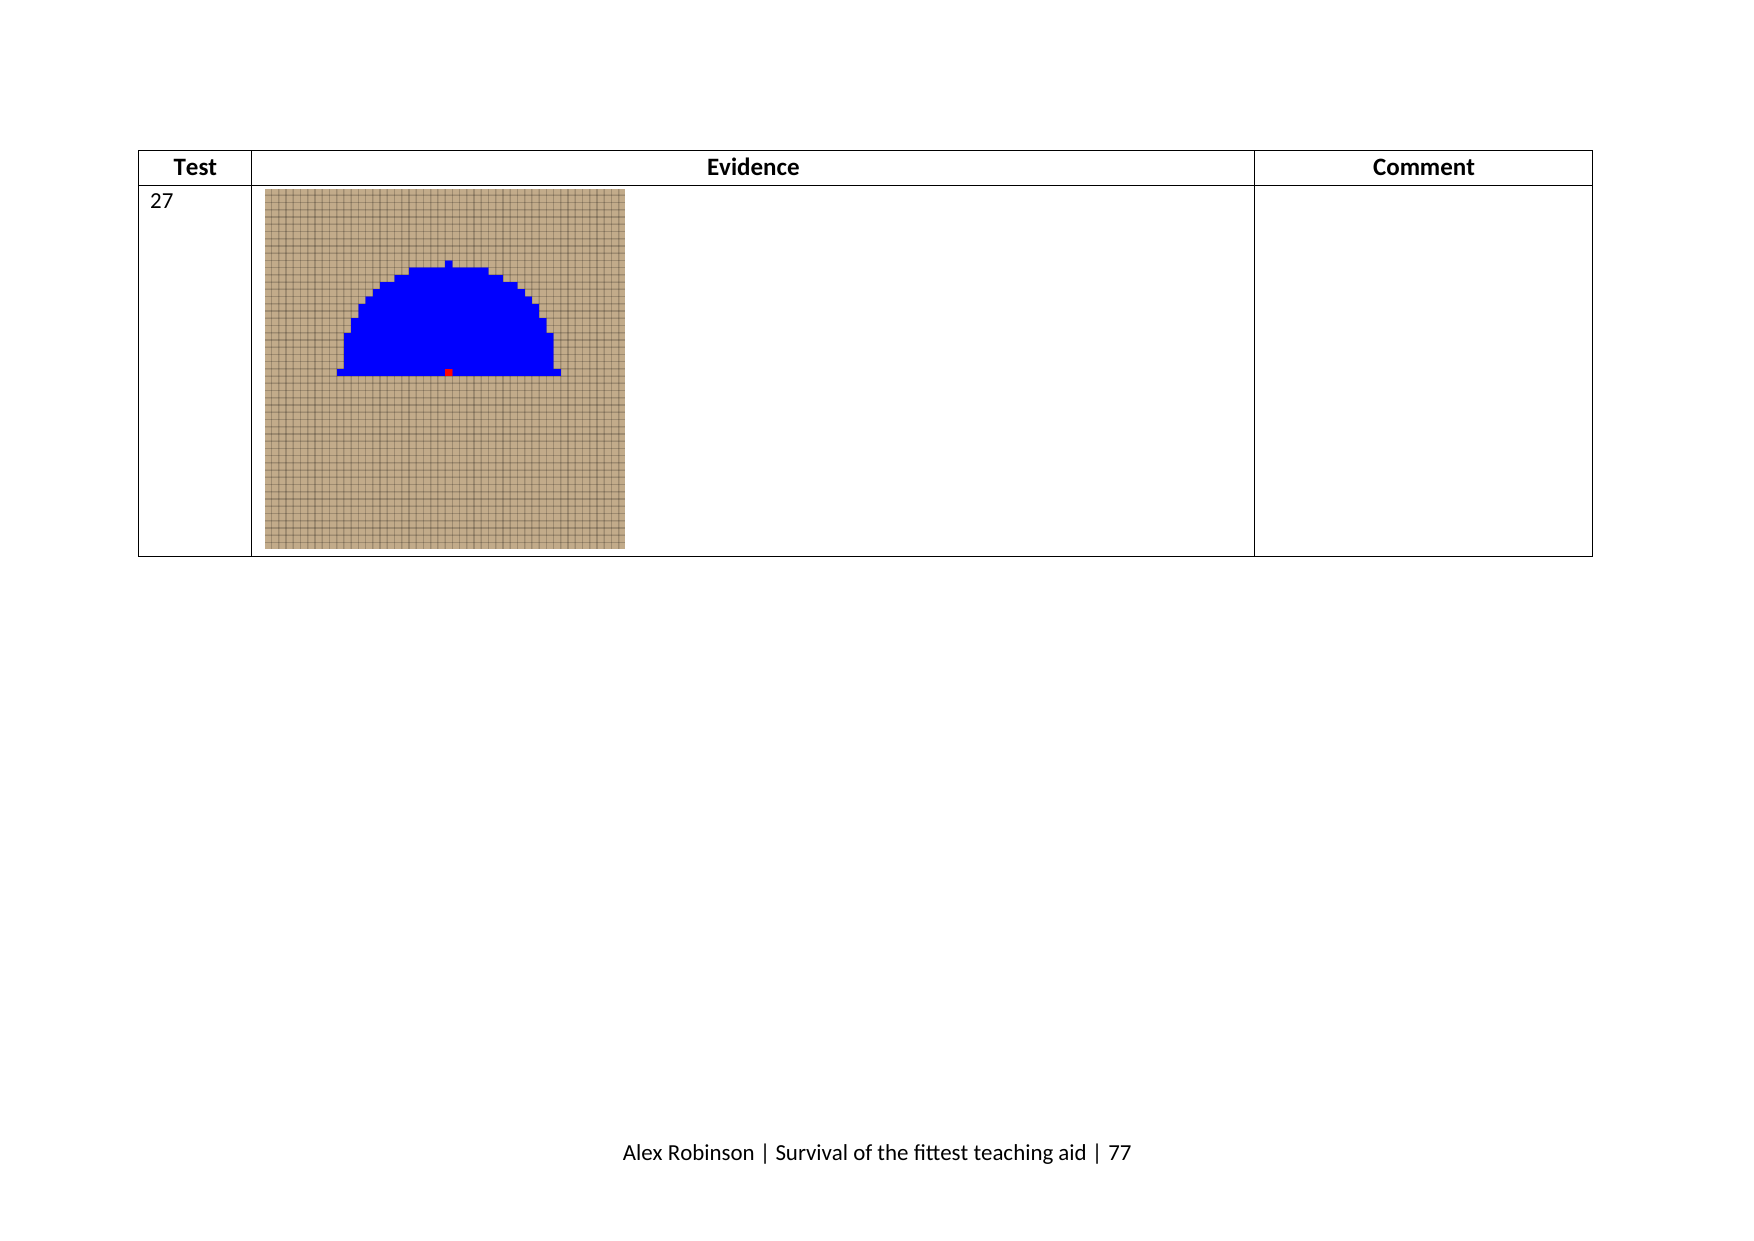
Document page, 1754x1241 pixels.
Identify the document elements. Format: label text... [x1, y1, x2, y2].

table_cell 27 [139, 186, 251, 556]
table_header Evidence [252, 151, 1254, 185]
table_header Comment [1255, 151, 1592, 185]
table_header Test [139, 151, 251, 185]
picture [265, 189, 625, 549]
table_cell [252, 186, 1254, 556]
